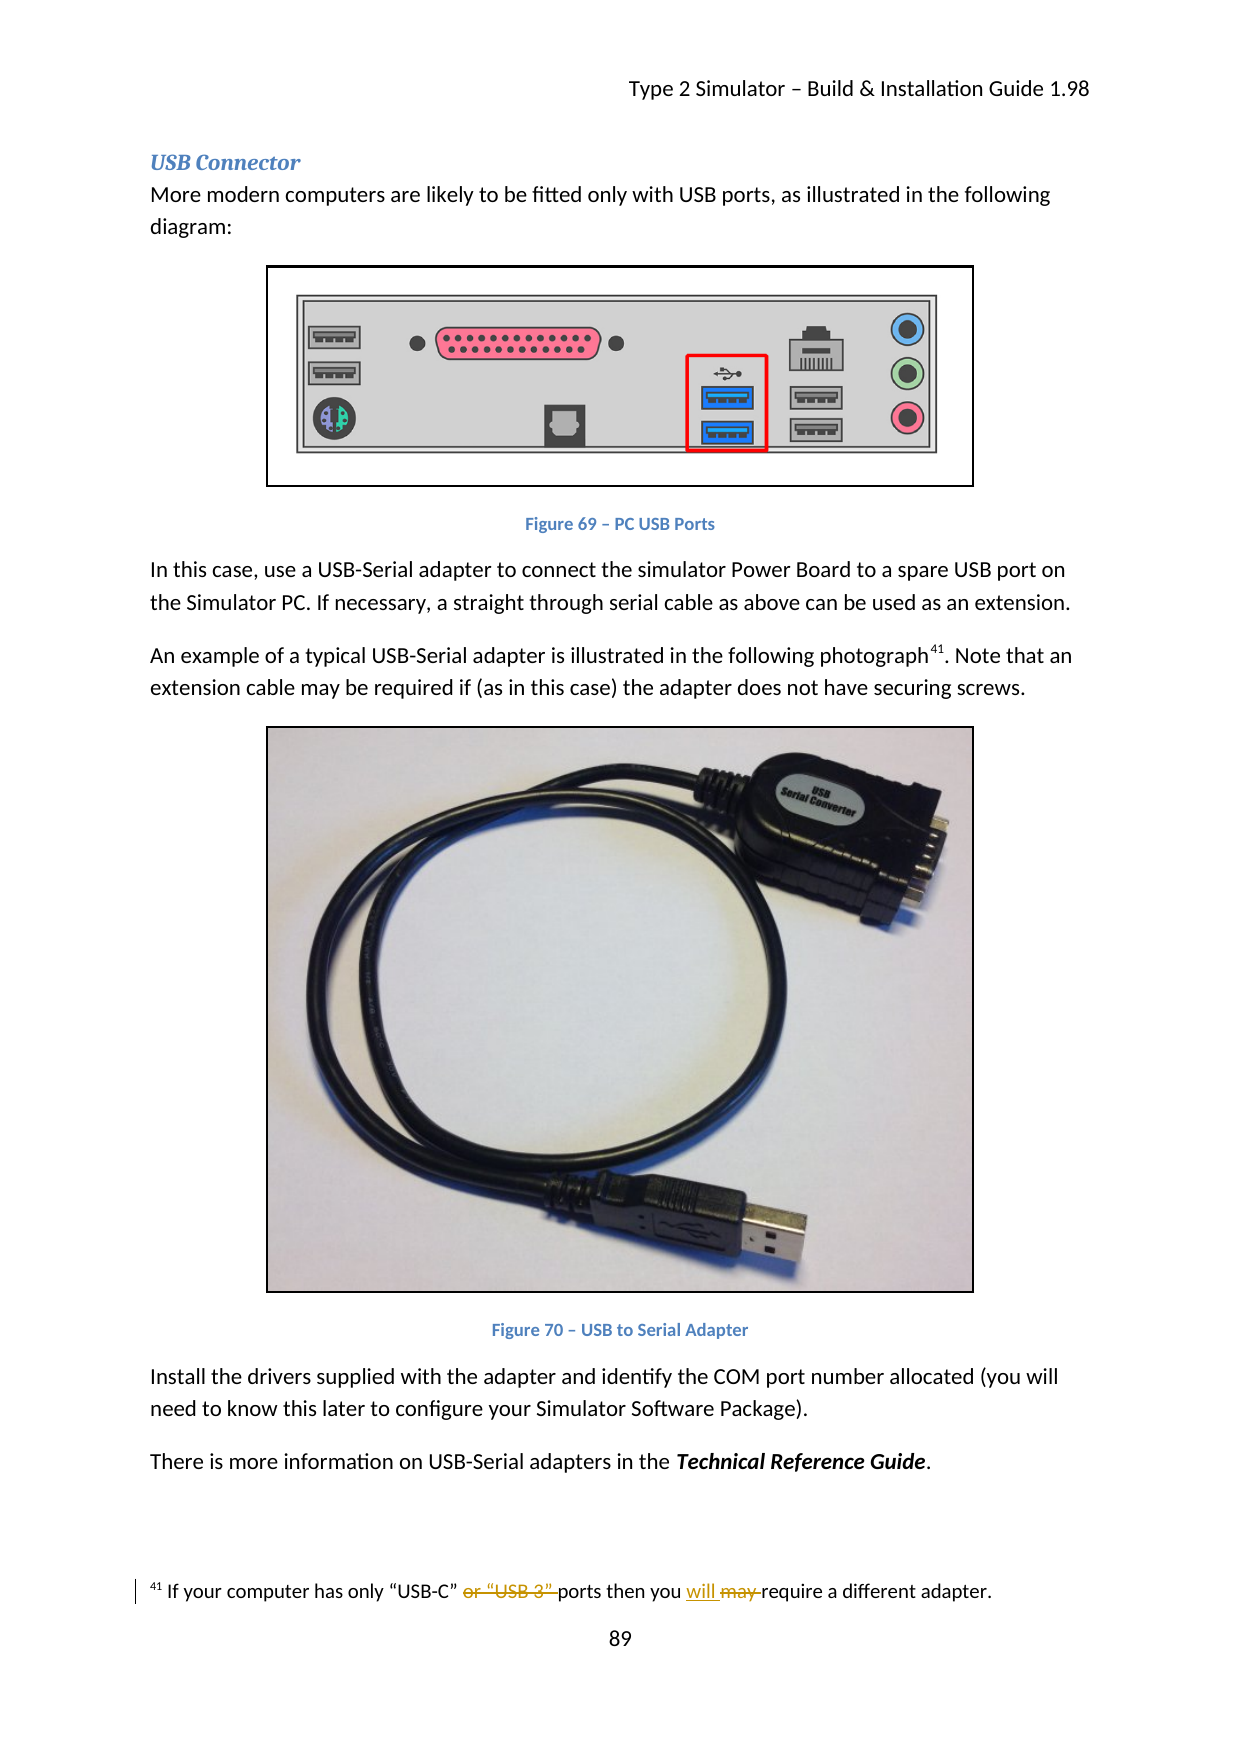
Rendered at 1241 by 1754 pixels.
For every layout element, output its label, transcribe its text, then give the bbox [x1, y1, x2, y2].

text Install the drivers supplied with the adapter and identify the COM port number allocated (you will need to know this later to configure your Simulator Software Package). [150, 1362, 1090, 1422]
text Figure – PC USB Ports [150, 512, 1090, 535]
subtitle USB Connector [150, 150, 1090, 176]
text In this case, use a USB-Serial adapter to connect the simulator Power Board to a spare USB port on the Simulator PC. If necessary, a straight through serial cable as above can be used as an extension. [150, 556, 1090, 616]
text There is more information on USB-Serial adapters in the Technical Reference Guide. [150, 1447, 1090, 1475]
text More modern computers are likely to be fitted only with USB ports, as illustrated in the following diagram: [150, 180, 1090, 240]
text An example of a typical USB-Serial adapter is illustrated in the following photograph. Note that an extension cable may be required if (as in this case) the adapter does not have securing screws. [150, 641, 1090, 701]
text Figure – USB to Serial Adapter [150, 1318, 1090, 1341]
picture [268, 728, 972, 1291]
picture [268, 268, 972, 485]
